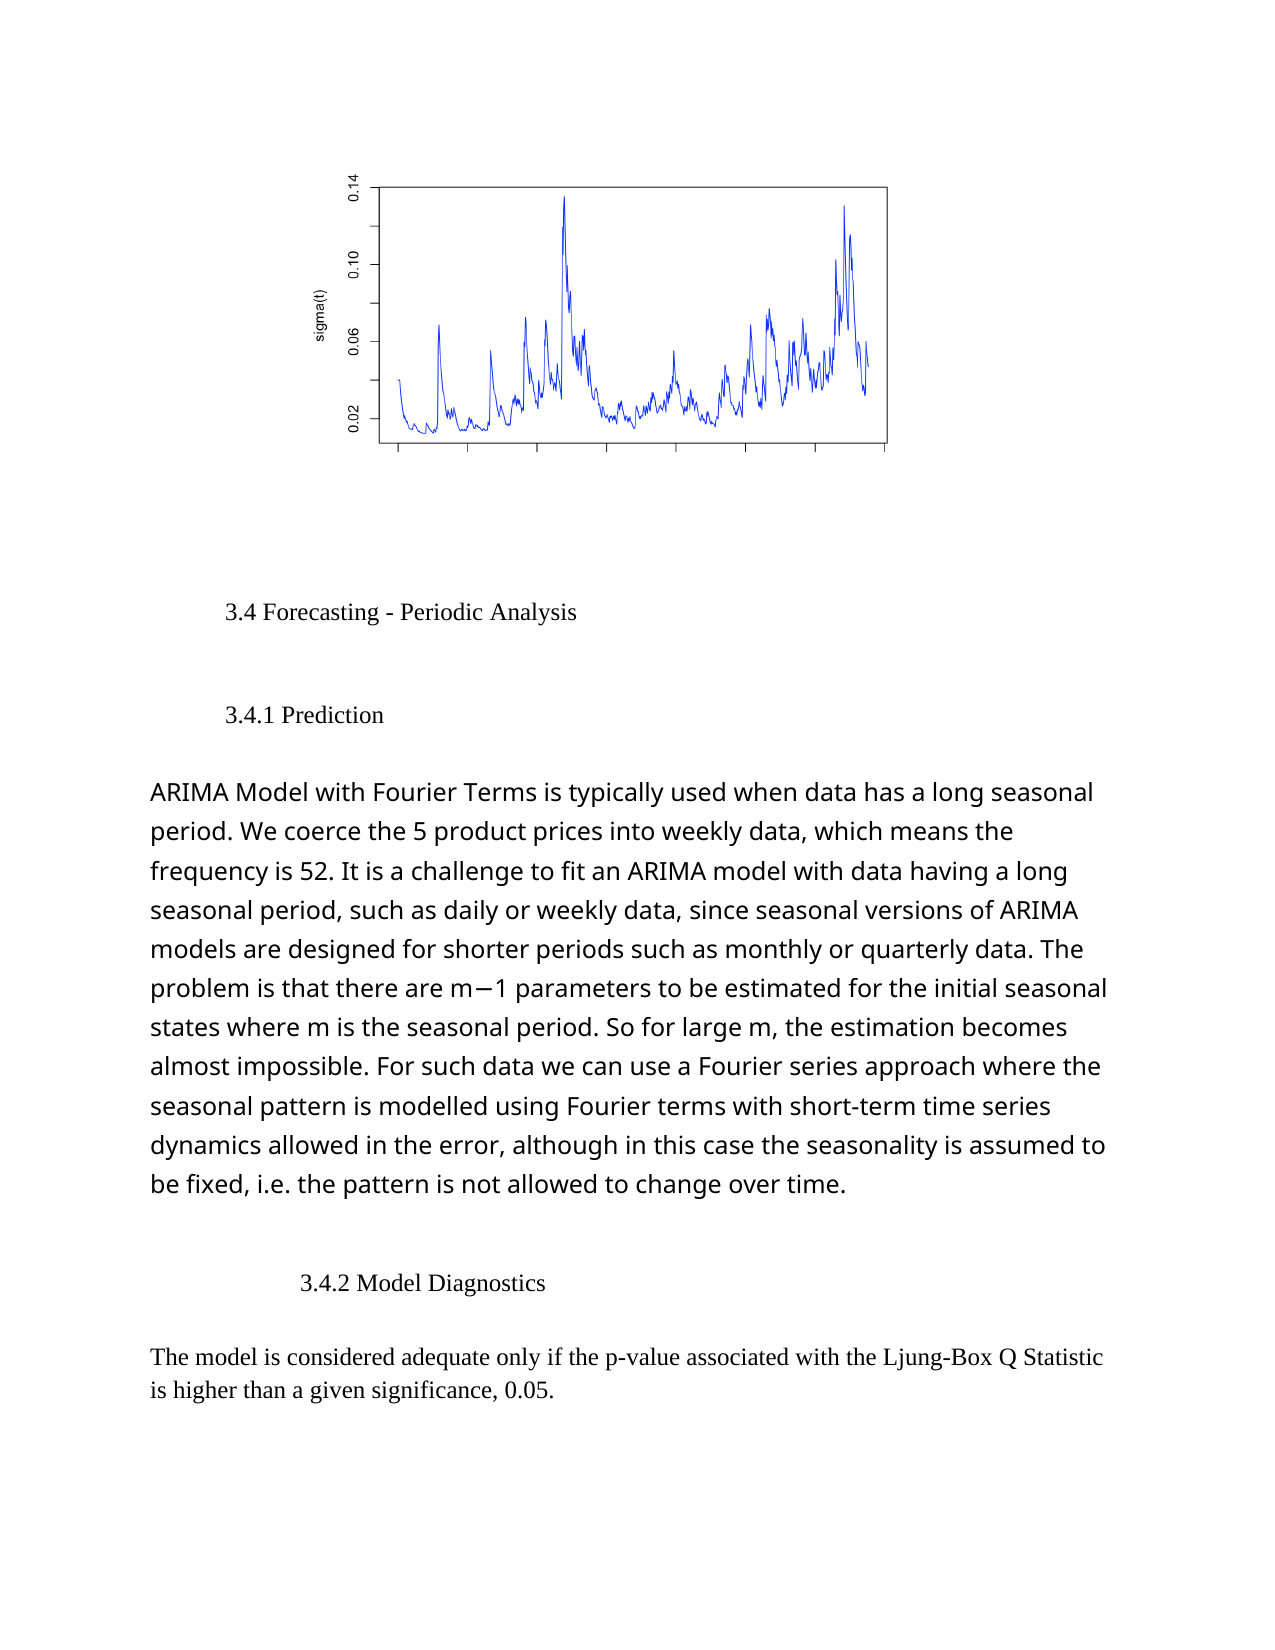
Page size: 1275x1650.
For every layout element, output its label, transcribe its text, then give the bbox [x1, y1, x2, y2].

picture [300, 150, 915, 461]
text The model is considered adequate only if the p-value associated with the Ljung-Box Q Statistic is higher than a given significance, 0.05. [150, 1342, 1125, 1404]
text ARIMA Model with Fourier Terms is typically used when data has a long seasonal period. We coerce the 5 product prices into weekly data, which means the frequency is 52. It is a challenge to fit an ARIMA model with data having a long seasonal period, such as daily or weekly data, since seasonal versions of ARIMA models are designed for shorter periods such as monthly or quarterly data. The problem is that there are m−1 parameters to be estimated for the initial seasonal states where m is the seasonal period. So for large m, the estimation becomes almost impossible. For such data we can use a Fourier series approach where the seasonal pattern is modelled using Fourier terms with short-term time series dynamics allowed in the error, although in this case the seasonality is assumed to be fixed, i.e. the pattern is not allowed to change over time. [150, 775, 1125, 1201]
subtitle 3.4.2 Model Diagnostics [300, 1268, 1125, 1297]
subtitle 3.4 Forecasting - Periodic Analysis [225, 597, 1125, 626]
subtitle 3.4.1 Prediction [150, 700, 1125, 729]
